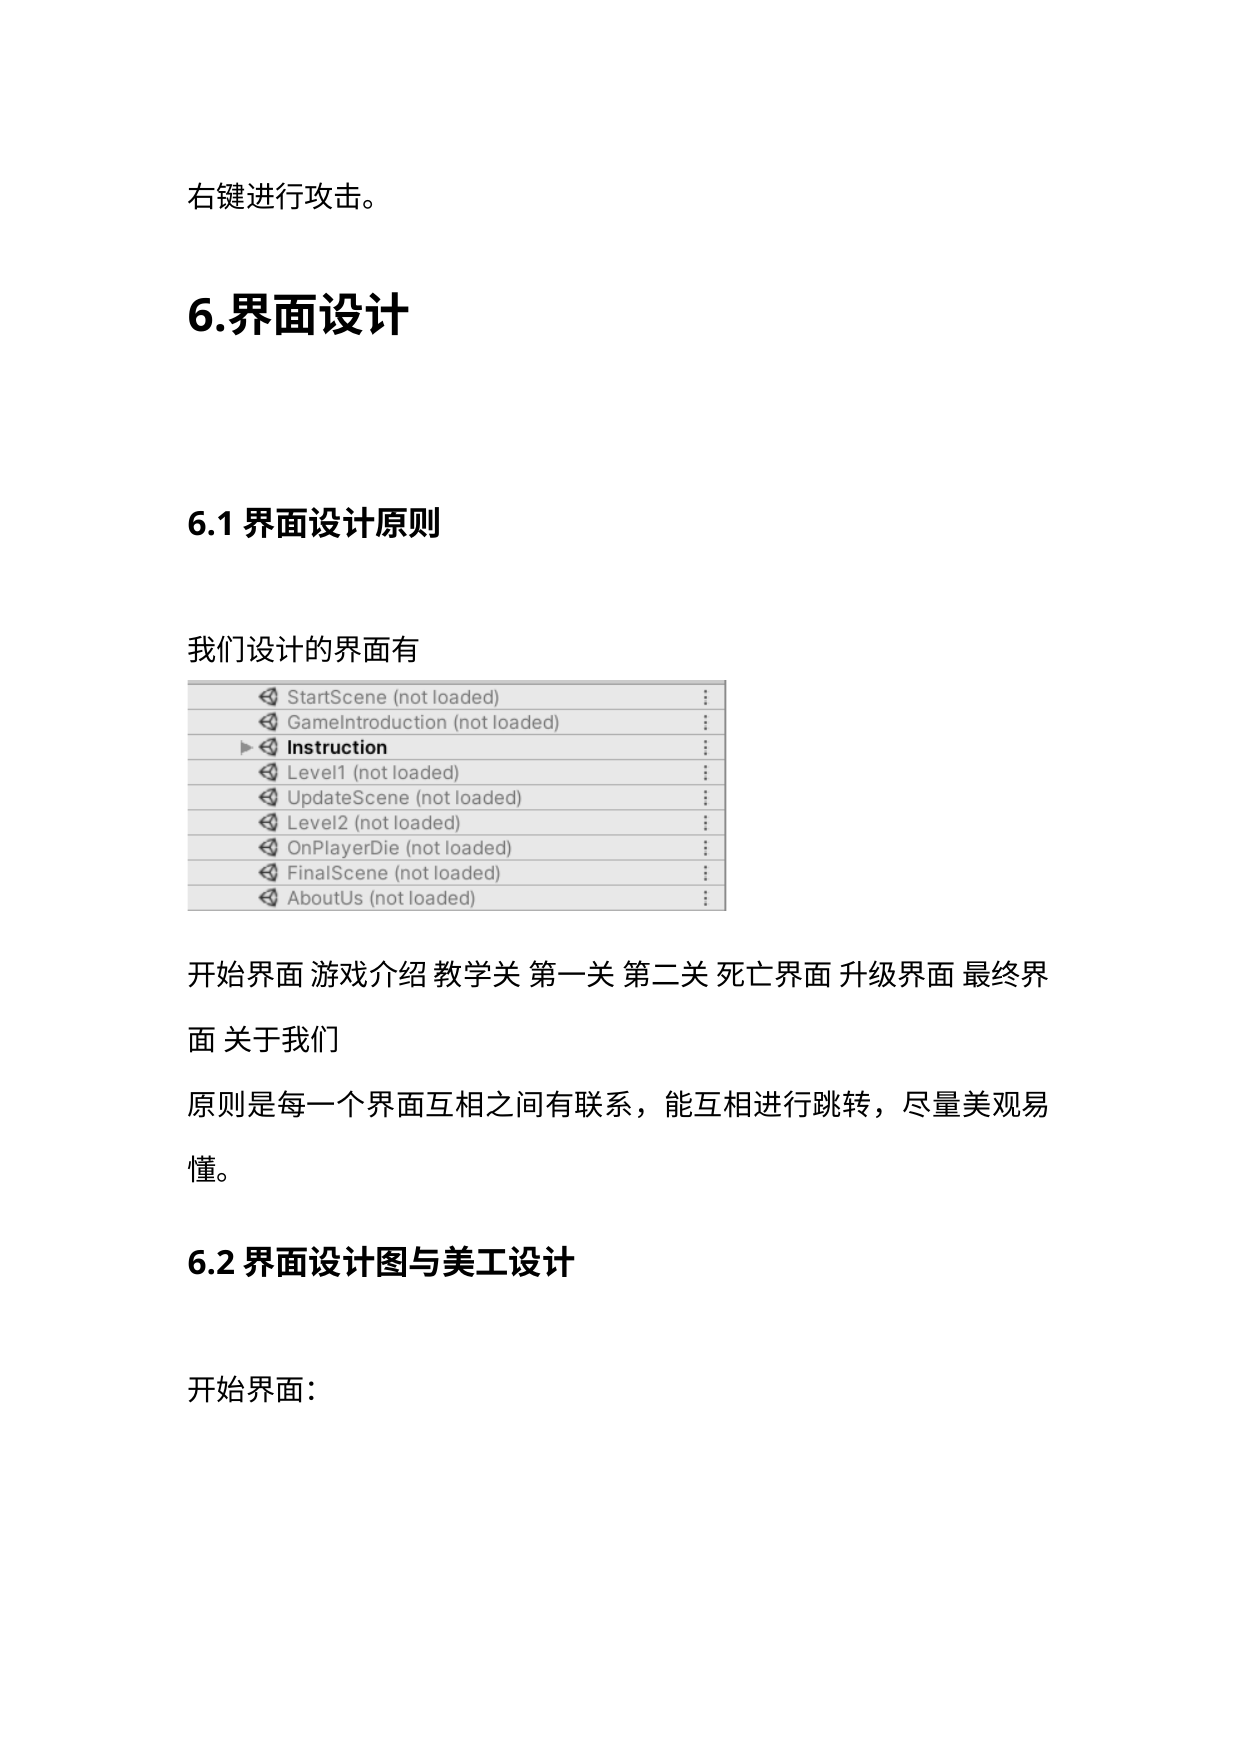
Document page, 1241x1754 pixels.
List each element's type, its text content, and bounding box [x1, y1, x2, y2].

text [187, 162, 1053, 227]
subtitle 6.2界面设计图与美工设计 [187, 1227, 1053, 1292]
text 开始界面 游戏介绍 教学关 第一关 第二关 死亡界面 升级界面 最终界面 关于我们 [187, 940, 1053, 1070]
text 原则是每一个界面互相之间有联系，能互相进行跳转，尽量美观易懂。 [187, 1070, 1053, 1200]
text 开始界面： [187, 1355, 1053, 1420]
subtitle 6.1界面设计原则 [187, 488, 1053, 553]
subtitle 6.界面设计 [187, 262, 1053, 360]
text 我们设计的界面有 [187, 615, 1053, 680]
picture [187, 680, 727, 911]
